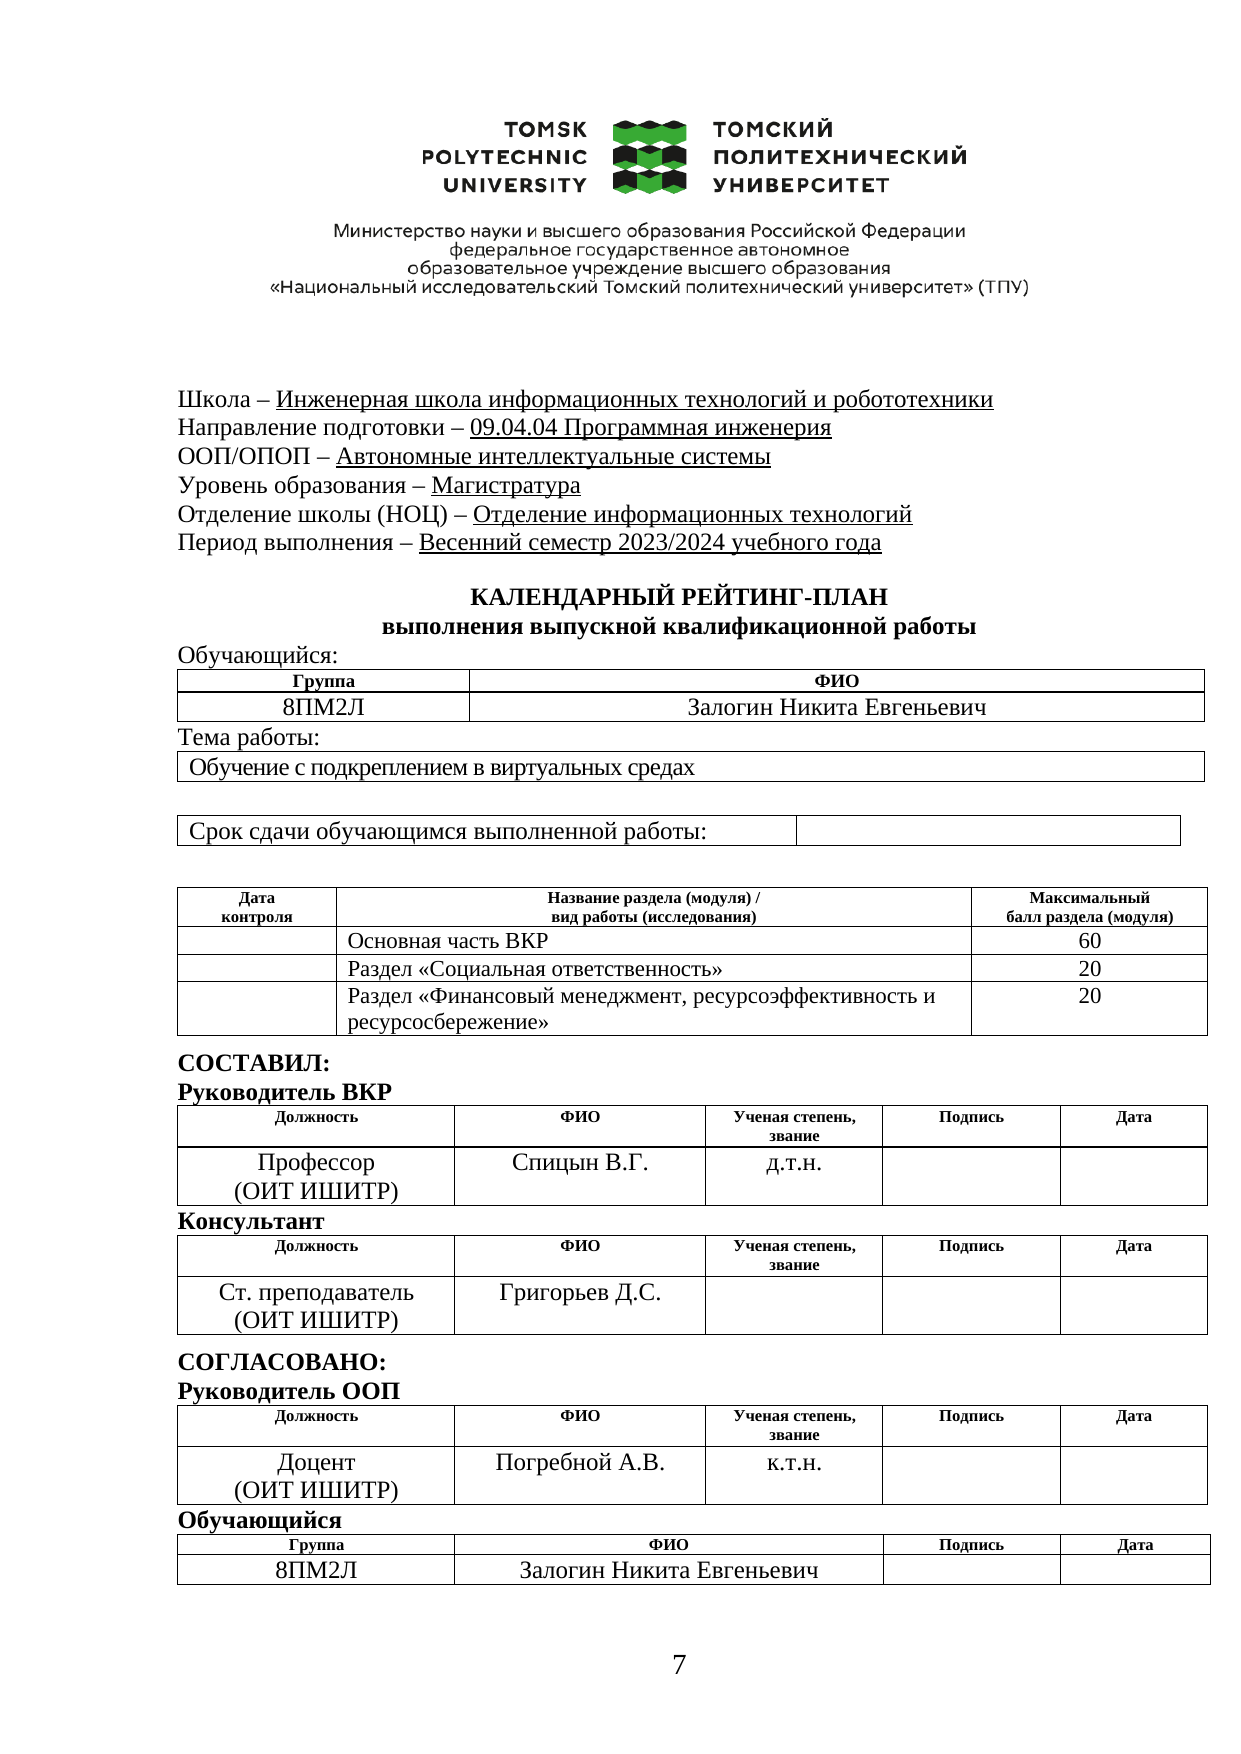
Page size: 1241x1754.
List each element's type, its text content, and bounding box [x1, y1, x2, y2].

table_cell Спицын В.Г. [455, 1148, 705, 1205]
table_header Должность [178, 1106, 454, 1146]
text ООП/ОПОП – Автономные интеллектуальные системы [177, 441, 1181, 470]
table_header Дата контроля [178, 888, 336, 926]
table_header ФИО [455, 1406, 705, 1446]
table_header Должность [178, 1236, 454, 1276]
table_cell 8ПМ2Л [178, 693, 469, 721]
table_cell [178, 927, 336, 954]
table_cell [178, 982, 336, 1035]
text СОГЛАСОВАНО: [177, 1347, 1181, 1376]
table_cell Профессор (ОИТ ИШИТР) [178, 1148, 454, 1205]
table_cell Григорьев Д.С. [455, 1277, 705, 1334]
table_header ФИО [470, 670, 1204, 691]
table_cell Залогин Никита Евгеньевич [470, 693, 1204, 721]
text СОСТАВИЛ: [177, 1048, 1181, 1077]
text Обучающийся [177, 1505, 1181, 1534]
table_cell 8ПМ2Л [178, 1555, 454, 1584]
table_header Ученая степень, звание [706, 1236, 882, 1276]
table_header Должность [178, 1406, 454, 1446]
table_header Подпись [883, 1406, 1060, 1446]
table_header Подпись [883, 1236, 1060, 1276]
table_header Максимальный балл раздела (модуля) [972, 888, 1207, 926]
text Период выполнения – Весенний семестр 2023/2024 учебного года [177, 527, 1181, 556]
text Руководитель ООП [177, 1376, 1181, 1405]
table_cell [883, 1148, 1060, 1205]
table_cell [884, 1555, 1060, 1584]
table_cell 60 [972, 927, 1207, 954]
table_header Группа [178, 670, 469, 691]
table_cell [1061, 1555, 1210, 1584]
table_cell Раздел «Финансовый менеджмент, ресурсоэффективность и ресурсосбережение» [337, 982, 971, 1035]
table_header ФИО [455, 1106, 705, 1146]
table_header Дата [1061, 1406, 1207, 1446]
text Уровень образования – Магистратура [177, 470, 1181, 499]
table_header Название раздела (модуля) / вид работы (исследования) [337, 888, 971, 926]
table_header Дата [1061, 1535, 1210, 1554]
table_cell к.т.н. [706, 1447, 882, 1504]
text выполнения выпускной квалификационной работы [177, 611, 1181, 640]
table_header Ученая степень, звание [706, 1106, 882, 1146]
text КАЛЕНДАРНЫЙ РЕЙТИНГ-ПЛАН [177, 582, 1181, 611]
text Направление подготовки – 09.04.04 Программная инженерия [177, 412, 1181, 441]
table_cell Доцент (ОИТ ИШИТР) [178, 1447, 454, 1504]
table_cell Основная часть ВКР [337, 927, 971, 954]
table_cell [1061, 1277, 1207, 1334]
table_header Дата [1061, 1236, 1207, 1276]
table_header Подпись [884, 1535, 1060, 1554]
text Консультант [177, 1206, 1181, 1235]
table_header Обучение с подкреплением в виртуальных средах [178, 752, 1204, 781]
table_cell 20 [972, 982, 1207, 1035]
table_header Группа [178, 1535, 454, 1554]
picture [0, 2, 1240, 298]
table_cell [883, 1277, 1060, 1334]
table_cell [1061, 1148, 1207, 1205]
table_header ФИО [455, 1535, 883, 1554]
table_header Подпись [883, 1106, 1060, 1146]
text Школа – Инженерная школа информационных технологий и робототехники [177, 384, 1181, 412]
table_cell д.т.н. [706, 1148, 882, 1205]
table_cell 20 [972, 955, 1207, 981]
table_cell [178, 955, 336, 981]
text Тема работы: [177, 722, 1181, 751]
table_header [797, 816, 1180, 845]
text Отделение школы (НОЦ) – Отделение информационных технологий [177, 499, 1181, 527]
table_cell [883, 1447, 1060, 1504]
table_cell [706, 1277, 882, 1334]
table_cell Ст. преподаватель (ОИТ ИШИТР) [178, 1277, 454, 1334]
table_cell Погребной А.В. [455, 1447, 705, 1504]
table_header ФИО [455, 1236, 705, 1276]
table_header Дата [1061, 1106, 1207, 1146]
table_cell [1061, 1447, 1207, 1504]
text Руководитель ВКР [177, 1077, 1181, 1105]
table_header Срок сдачи обучающимся выполненной работы: [178, 816, 796, 845]
text Обучающийся: [177, 640, 1181, 669]
table_cell Раздел «Социальная ответственность» [337, 955, 971, 981]
table_cell Залогин Никита Евгеньевич [455, 1555, 883, 1584]
table_header Ученая степень, звание [706, 1406, 882, 1446]
